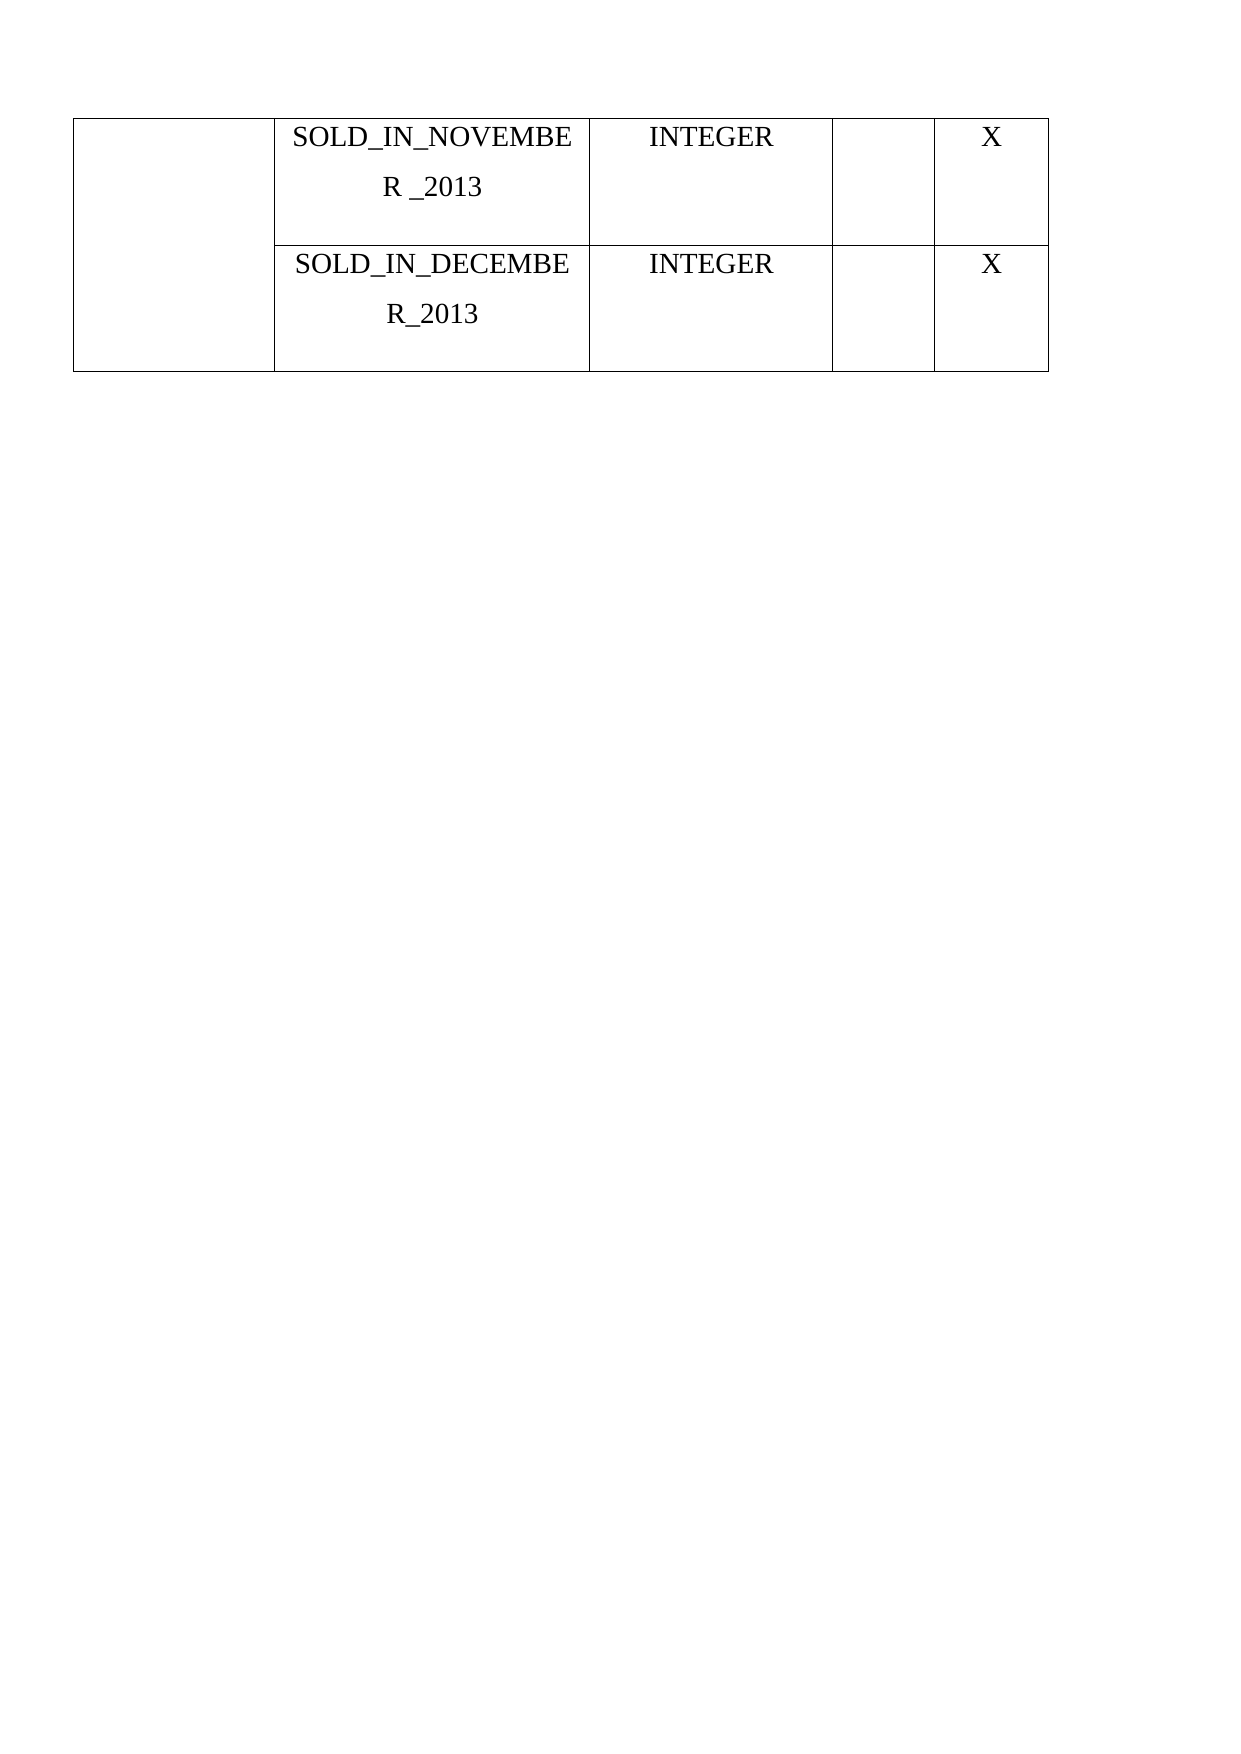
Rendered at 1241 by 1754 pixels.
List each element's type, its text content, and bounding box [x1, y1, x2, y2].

table_cell [833, 246, 934, 371]
table_cell INTEGER [590, 119, 832, 245]
table_cell SOLD_IN_DECEMBER_2013 [275, 246, 589, 371]
table_cell X [935, 119, 1048, 245]
table_cell SOLD_IN_NOVEMBER _2013 [275, 119, 589, 245]
table_cell X [935, 246, 1048, 371]
table_cell INTEGER [590, 246, 832, 371]
table_cell [833, 119, 934, 245]
